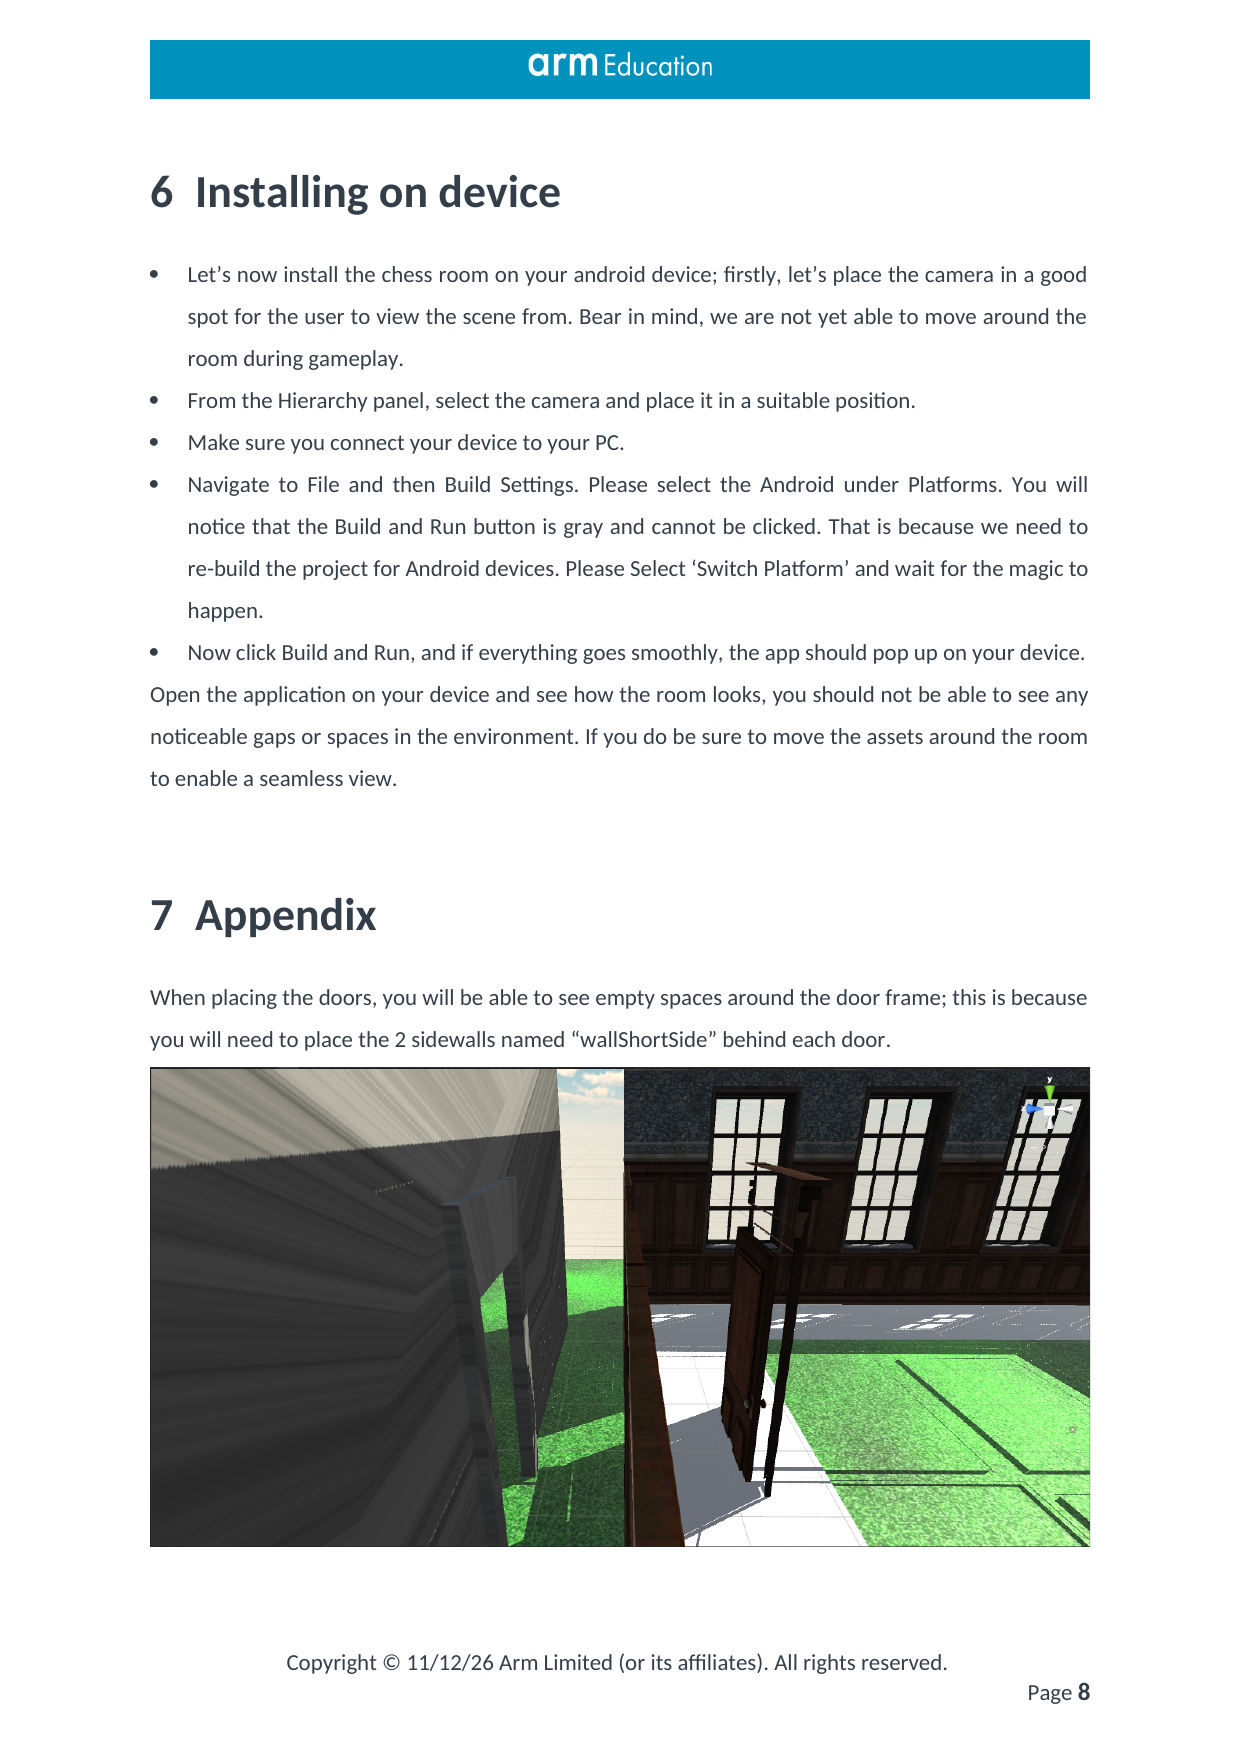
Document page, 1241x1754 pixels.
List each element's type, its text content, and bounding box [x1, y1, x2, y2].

list Make sure you connect your device to your PC. [150, 428, 1090, 456]
text Open the application on your device and see how the room looks, you should not be able to see any noticeable gaps or spaces in the environment. If you do be sure to move the assets around the room to enable a seamless view. [150, 680, 1090, 792]
subtitle Installing on device [150, 162, 1090, 218]
picture [675, 58, 679, 75]
picture [150, 1067, 1091, 1547]
subtitle Appendix [150, 886, 1090, 941]
list Navigate to File and then Build Settings. Please select the Android under Platforms. You will notice that the Build and Run button is gray and cannot be clicked. That is because we need to re-build the project for Android devices. Please Select ‘Switch Platform’ and wait for the magic to happen. [150, 470, 1090, 624]
list Let’s now install the chess room on your android device; firstly, let’s place the camera in a good spot for the user to view the scene from. Bear in mind, we are not yet able to move around the room during gameplay. [150, 260, 1090, 372]
list From the Hierarchy panel, select the camera and place it in a suitable position. [150, 386, 1090, 414]
picture [529, 54, 548, 75]
picture [570, 54, 597, 75]
picture [554, 54, 566, 75]
picture [606, 55, 615, 75]
text When placing the doors, you will be able to see empty spaces around the door frame; this is because you will need to place the 2 sidewalls named “wallShortSide” behind each door. [150, 983, 1090, 1053]
list Now click Build and Run, and if everything goes smoothly, the app should pop up on your device. [150, 638, 1090, 666]
